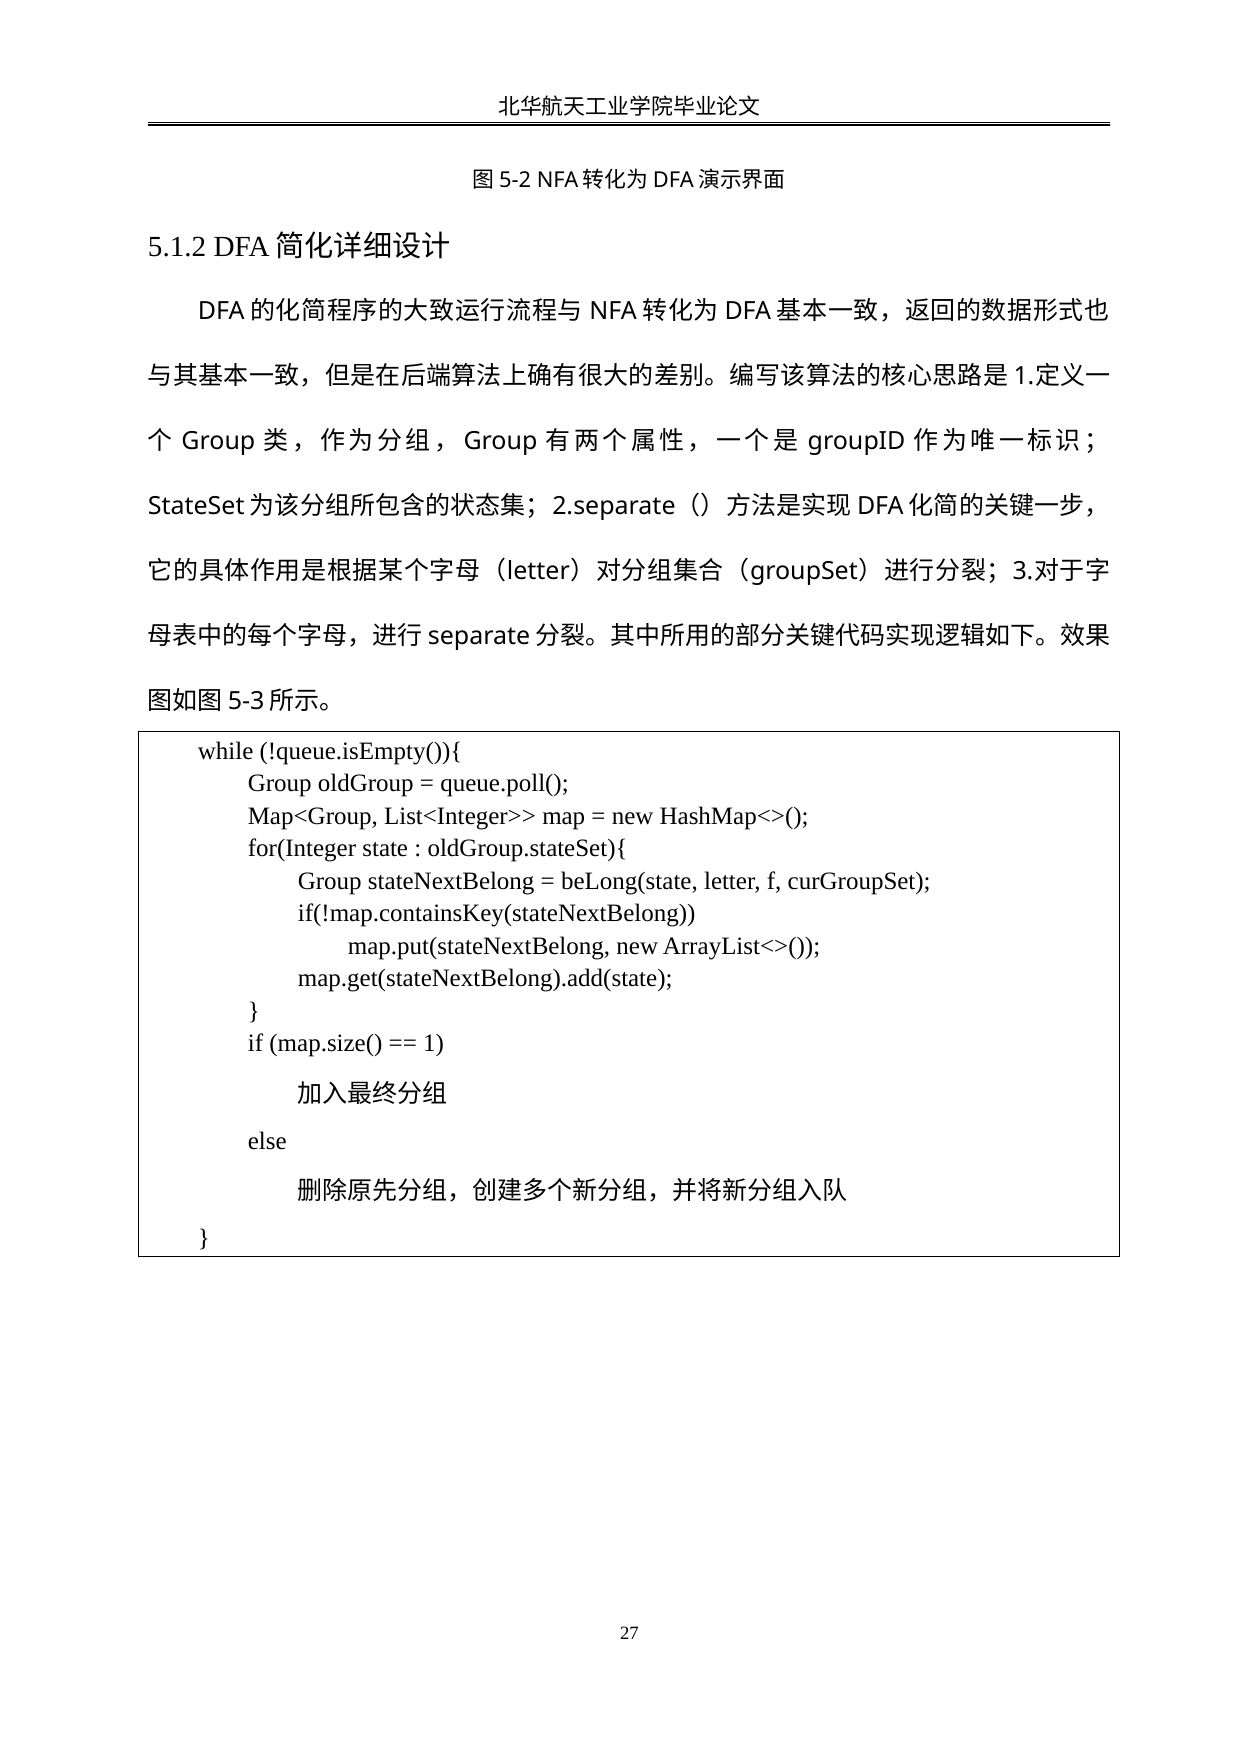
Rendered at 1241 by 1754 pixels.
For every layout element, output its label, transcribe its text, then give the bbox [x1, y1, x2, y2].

text Group stateNextBelong = beLong(state, letter, f, curGroupSet); [148, 864, 1110, 896]
text 加入最终分组 [148, 1059, 1110, 1124]
text if(!map.containsKey(stateNextBelong)) [148, 896, 1110, 929]
text while (!queue.isEmpty()){ [139, 732, 1119, 766]
text else [148, 1124, 1110, 1156]
text for(Integer state : oldGroup.stateSet){ [148, 831, 1110, 864]
text Group oldGroup = queue.poll(); [148, 766, 1110, 799]
text 删除原先分组，创建多个新分组，并将新分组入队 [148, 1156, 1110, 1218]
text } [139, 1218, 1119, 1256]
text map.put(stateNextBelong, new ArrayList<>()); [148, 929, 1110, 961]
text if (map.size() == 1) [148, 1026, 1110, 1059]
text } [148, 994, 1110, 1026]
text Map<Group, List<Integer>> map = new HashMap<>(); [148, 799, 1110, 831]
text 图5-2 NFA转化为DFA演示界面 [148, 162, 1110, 194]
text map.get(stateNextBelong).add(state); [148, 961, 1110, 994]
subtitle 5.1.2 DFA简化详细设计 [148, 211, 1110, 276]
text DFA的化简程序的大致运行流程与NFA转化为DFA基本一致，返回的数据形式也与其基本一致，但是在后端算法上确有很大的差别。编写该算法的核心思路是1.定义一个Group类，作为分组，Group有两个属性，一个是groupID作为唯一标识；StateSet为该分组所包含的状态集；2.separate（）方法是实现DFA化简的关键一步，它的具体作用是根据某个字母（letter）对分组集合（groupSet）进行分裂；3.对于字母表中的每个字母，进行separate分裂。其中所用的部分关键代码实现逻辑如下。效果图如图5-3所示。 [148, 276, 1110, 731]
